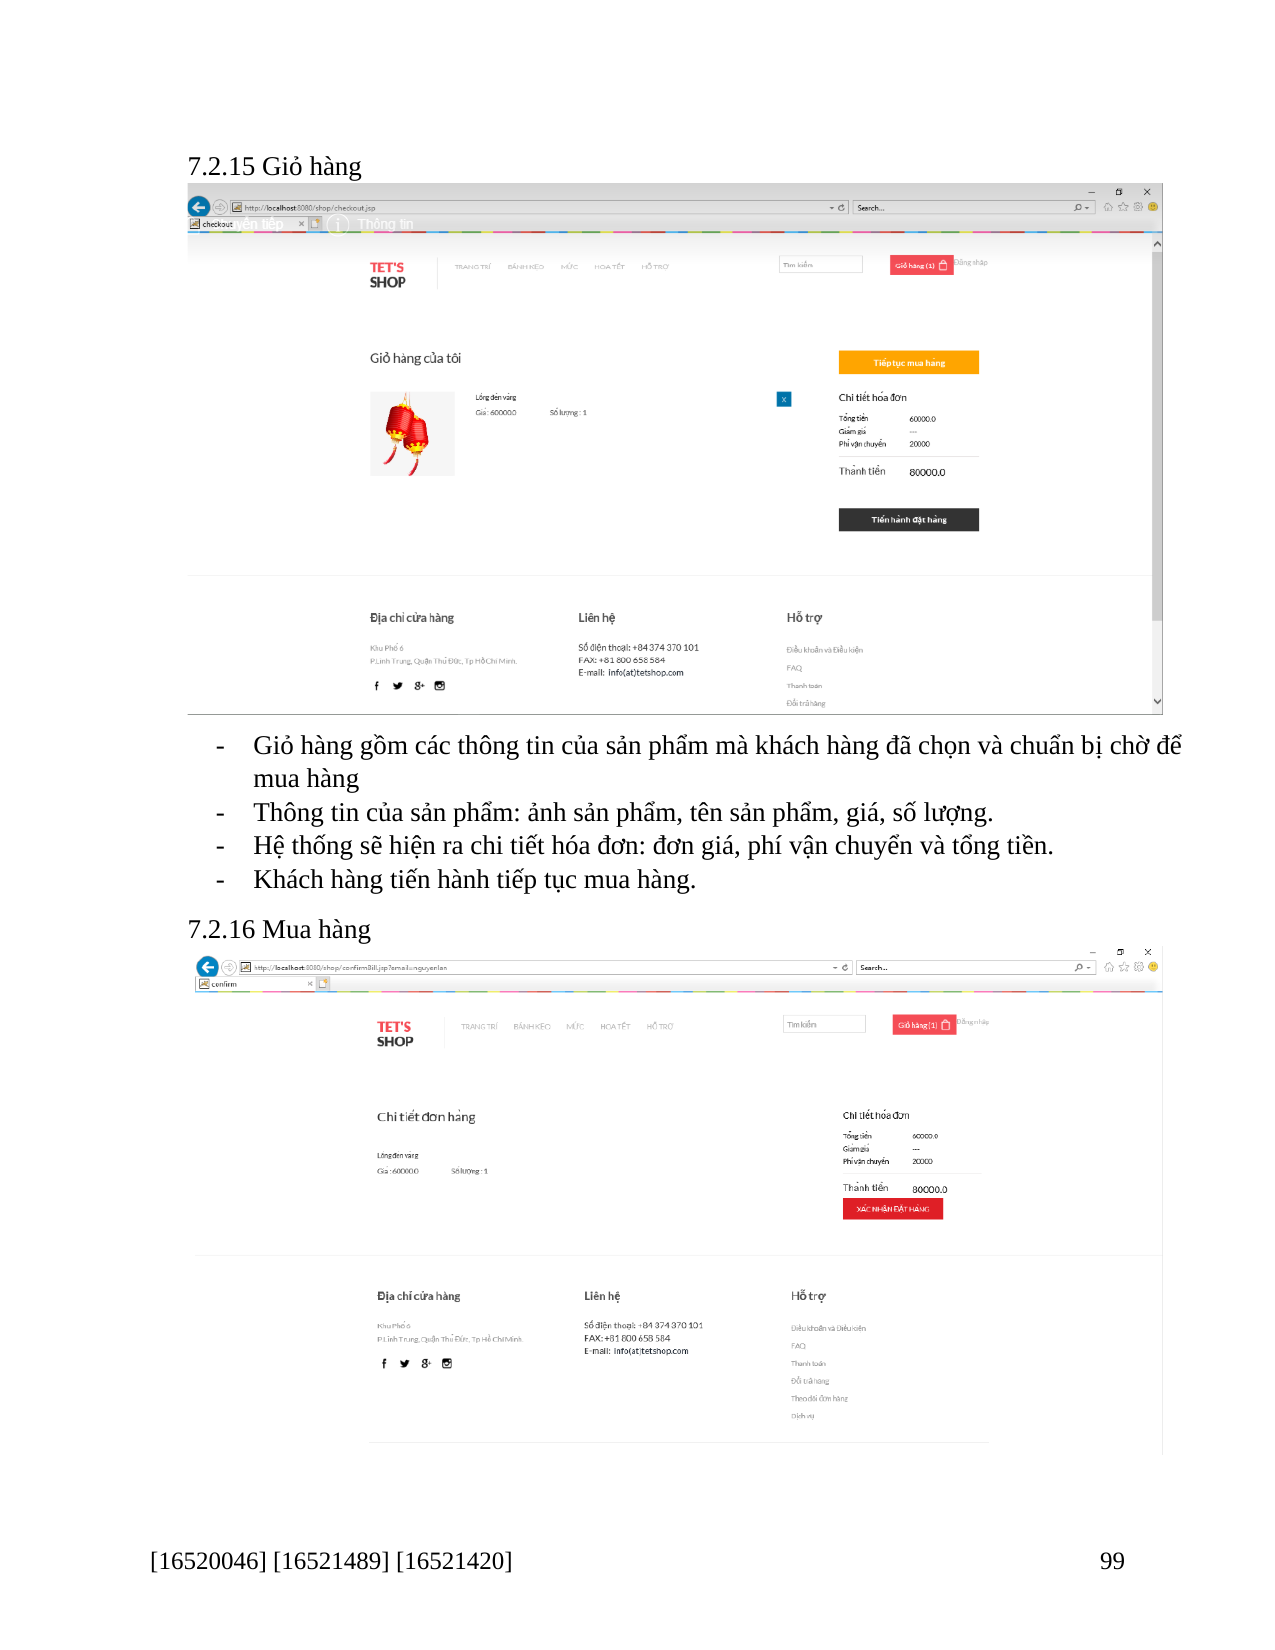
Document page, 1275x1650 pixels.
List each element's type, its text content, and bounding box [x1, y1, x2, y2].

list Giỏ hàng gồm các thông tin của sản phẩm mà khách hàng đã chọn và chuẩn bị chờ để mua hàng [216, 729, 1191, 793]
list Thông tin của sản phẩm: ảnh sản phẩm, tên sản phẩm, giá, số lượng. [216, 796, 1191, 827]
subtitle 7.2.15 Giỏ hàng [150, 150, 1191, 181]
picture [187, 946, 1163, 1455]
picture [193, 203, 204, 211]
list Khách hàng tiến hành tiếp tục mua hàng. [216, 863, 1191, 894]
subtitle 7.2.16 Mua hàng [150, 913, 1191, 944]
list Hệ thống sẽ hiện ra chi tiết hóa đơn: đơn giá, phí vận chuyển và tổng tiền. [216, 829, 1191, 861]
picture [187, 183, 1163, 715]
